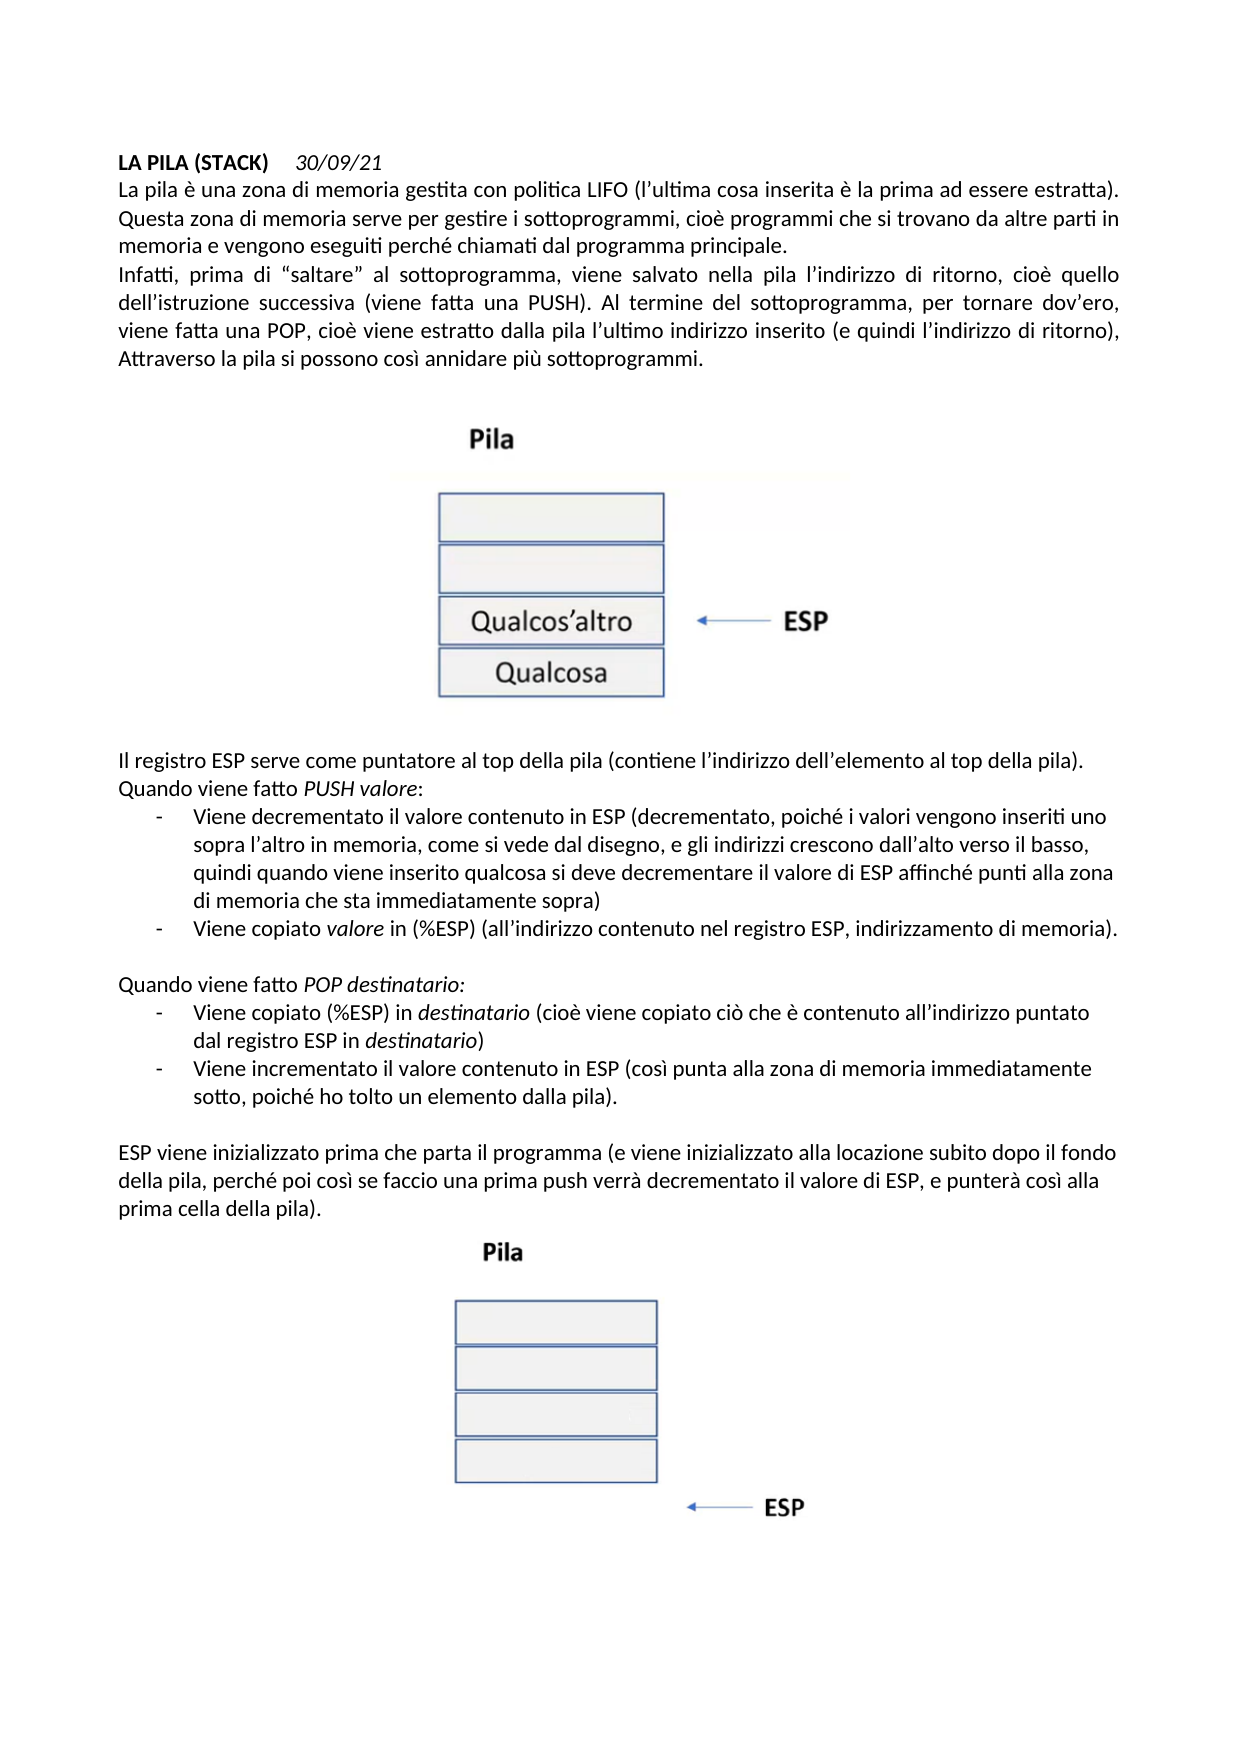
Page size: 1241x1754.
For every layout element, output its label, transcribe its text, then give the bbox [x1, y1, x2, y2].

text LA PILA (STACK) 30/09/21 [118, 148, 1122, 176]
picture [389, 399, 851, 718]
text Quando viene fatto POP destinatario: [118, 970, 1122, 998]
list Viene copiato (%ESP) in destinatario (cioè viene copiato ciò che è contenuto all’indirizzo puntato dal registro ESP in destinatario) [156, 998, 1122, 1054]
list Viene decrementato il valore contenuto in ESP (decrementato, poiché i valori vengono inseriti uno sopra l’altro in memoria, come si vede dal disegno, e gli indirizzi crescono dall’alto verso il basso, quindi quando viene inserito qualcosa si deve decrementare il valore di ESP affinché punti alla zona di memoria che sta immediatamente sopra) [156, 802, 1122, 914]
text Quando viene fatto PUSH valore: [118, 774, 1122, 802]
text Infatti, prima di “saltare” al sottoprogramma, viene salvato nella pila l’indirizzo di ritorno, cioè quello dell’istruzione successiva (viene fatta una PUSH). Al termine del sottoprogramma, per tornare dov’ero, viene fatta una POP, cioè viene estratto dalla pila l’ultimo indirizzo inserito (e quindi l’indirizzo di ritorno), Attraverso la pila si possono così annidare più sottoprogrammi. [118, 260, 1122, 372]
picture [427, 1222, 814, 1529]
text ESP viene inizializzato prima che parta il programma (e viene inizializzato alla locazione subito dopo il fondo della pila, perché poi così se faccio una prima push verrà decrementato il valore di ESP, e punterà così alla prima cella della pila). [118, 1138, 1122, 1222]
text La pila è una zona di memoria gestita con politica LIFO (l’ultima cosa inserita è la prima ad essere estratta). Questa zona di memoria serve per gestire i sottoprogrammi, cioè programmi che si trovano da altre parti in memoria e vengono eseguiti perché chiamati dal programma principale. [118, 176, 1122, 260]
text Il registro ESP serve come puntatore al top della pila (contiene l’indirizzo dell’elemento al top della pila). [118, 746, 1122, 774]
list Viene copiato valore in (%ESP) (all’indirizzo contenuto nel registro ESP, indirizzamento di memoria). [156, 914, 1122, 942]
list Viene incrementato il valore contenuto in ESP (così punta alla zona di memoria immediatamente sotto, poiché ho tolto un elemento dalla pila). [156, 1054, 1122, 1110]
